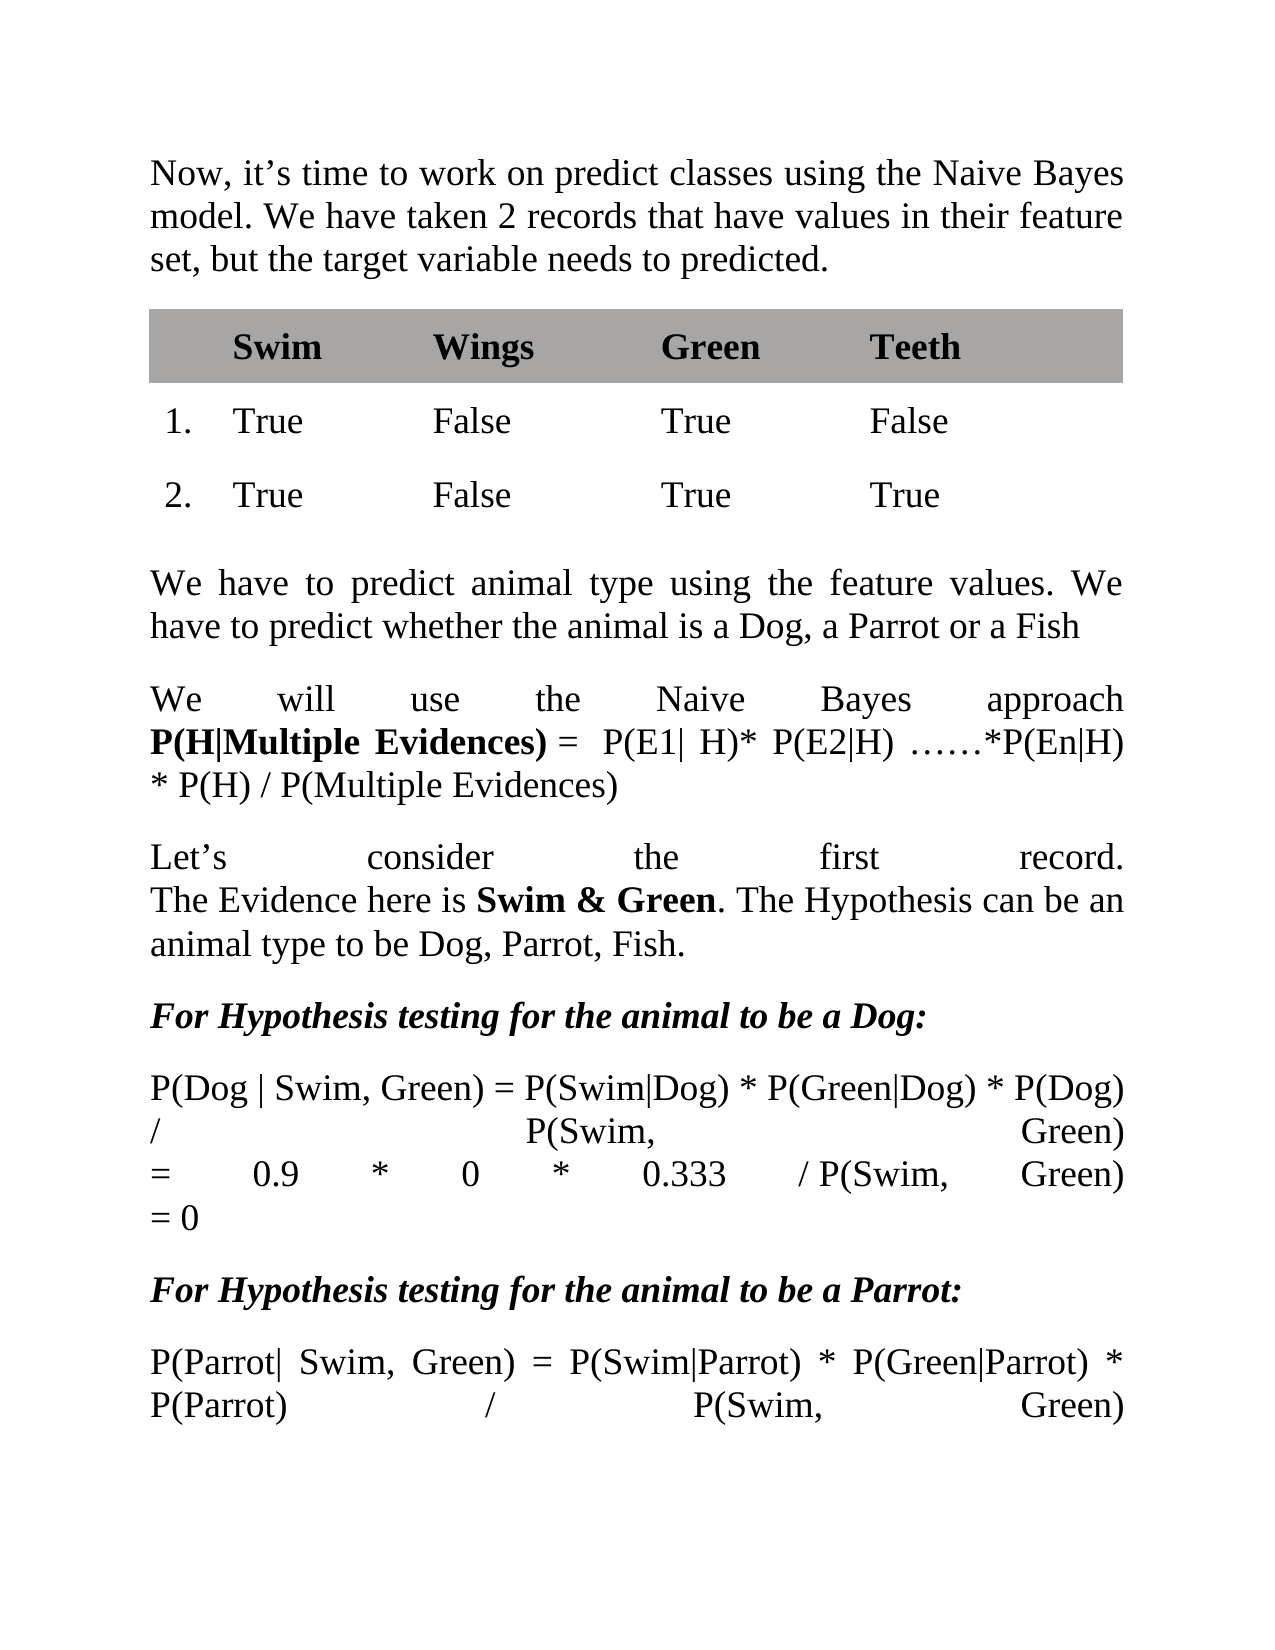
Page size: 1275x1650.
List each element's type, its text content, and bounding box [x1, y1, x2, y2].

table_cell True [854, 457, 1123, 532]
table_cell True [645, 383, 854, 457]
text We will use the Naive Bayes approach P(H|Multiple Evidences) = P(E1| H)* P(E2|H) ……*P(En|H) * P(H) / P(Multiple Evidences) [150, 676, 1125, 806]
table_header Green [645, 309, 854, 383]
text P(Dog | Swim, Green) = P(Swim|Dog) * P(Green|Dog) * P(Dog) / P(Swim, Green) = 0.9 * 0 * 0.333 / P(Swim, Green) = 0 [150, 1066, 1125, 1238]
table_cell True [645, 457, 854, 532]
table_header Swim [217, 309, 417, 383]
table_header Wings [417, 309, 645, 383]
table_cell False [854, 383, 1123, 457]
text For Hypothesis testing for the animal to be a Dog: [150, 993, 1125, 1036]
table_header [149, 309, 217, 383]
table_cell True [217, 383, 417, 457]
text For Hypothesis testing for the animal to be a Parrot: [150, 1267, 1125, 1310]
text We have to predict animal type using the feature values. We have to predict whether the animal is a Dog, a Parrot or a Fish [150, 561, 1125, 647]
table_cell 1. [149, 383, 217, 457]
table_cell False [417, 383, 645, 457]
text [150, 1339, 1125, 1426]
table_cell False [417, 457, 645, 532]
text Let’s consider the first record. The Evidence here is Swim & Green. The Hypothesis can be an animal type to be Dog, Parrot, Fish. [150, 835, 1125, 964]
text Now, it’s time to work on predict classes using the Naive Bayes model. We have taken 2 records that have values in their feature set, but the target variable needs to predicted. [150, 150, 1125, 279]
table_cell 2. [149, 457, 217, 532]
table_cell True [217, 457, 417, 532]
table_header Teeth [854, 309, 1123, 383]
